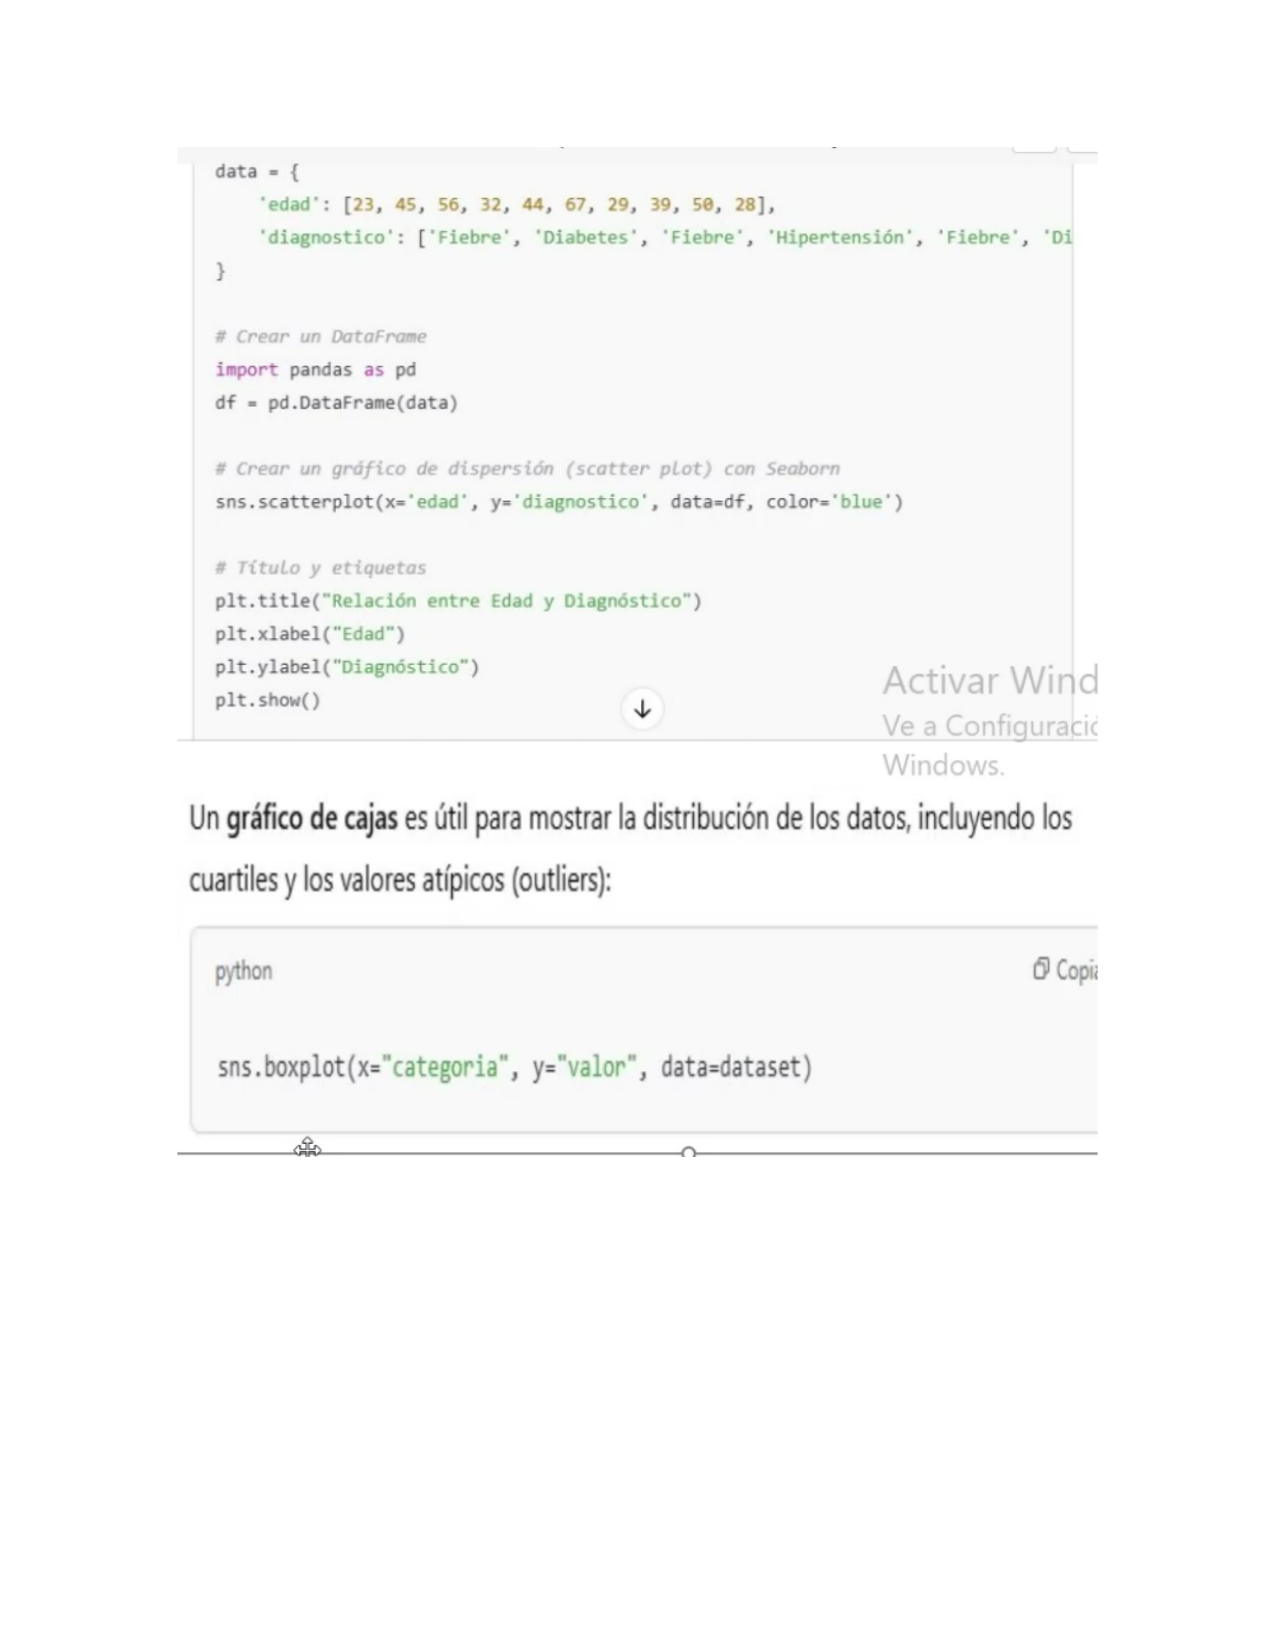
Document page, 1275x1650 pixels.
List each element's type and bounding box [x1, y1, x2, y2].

picture [177, 147, 1098, 791]
picture [177, 793, 1098, 1157]
